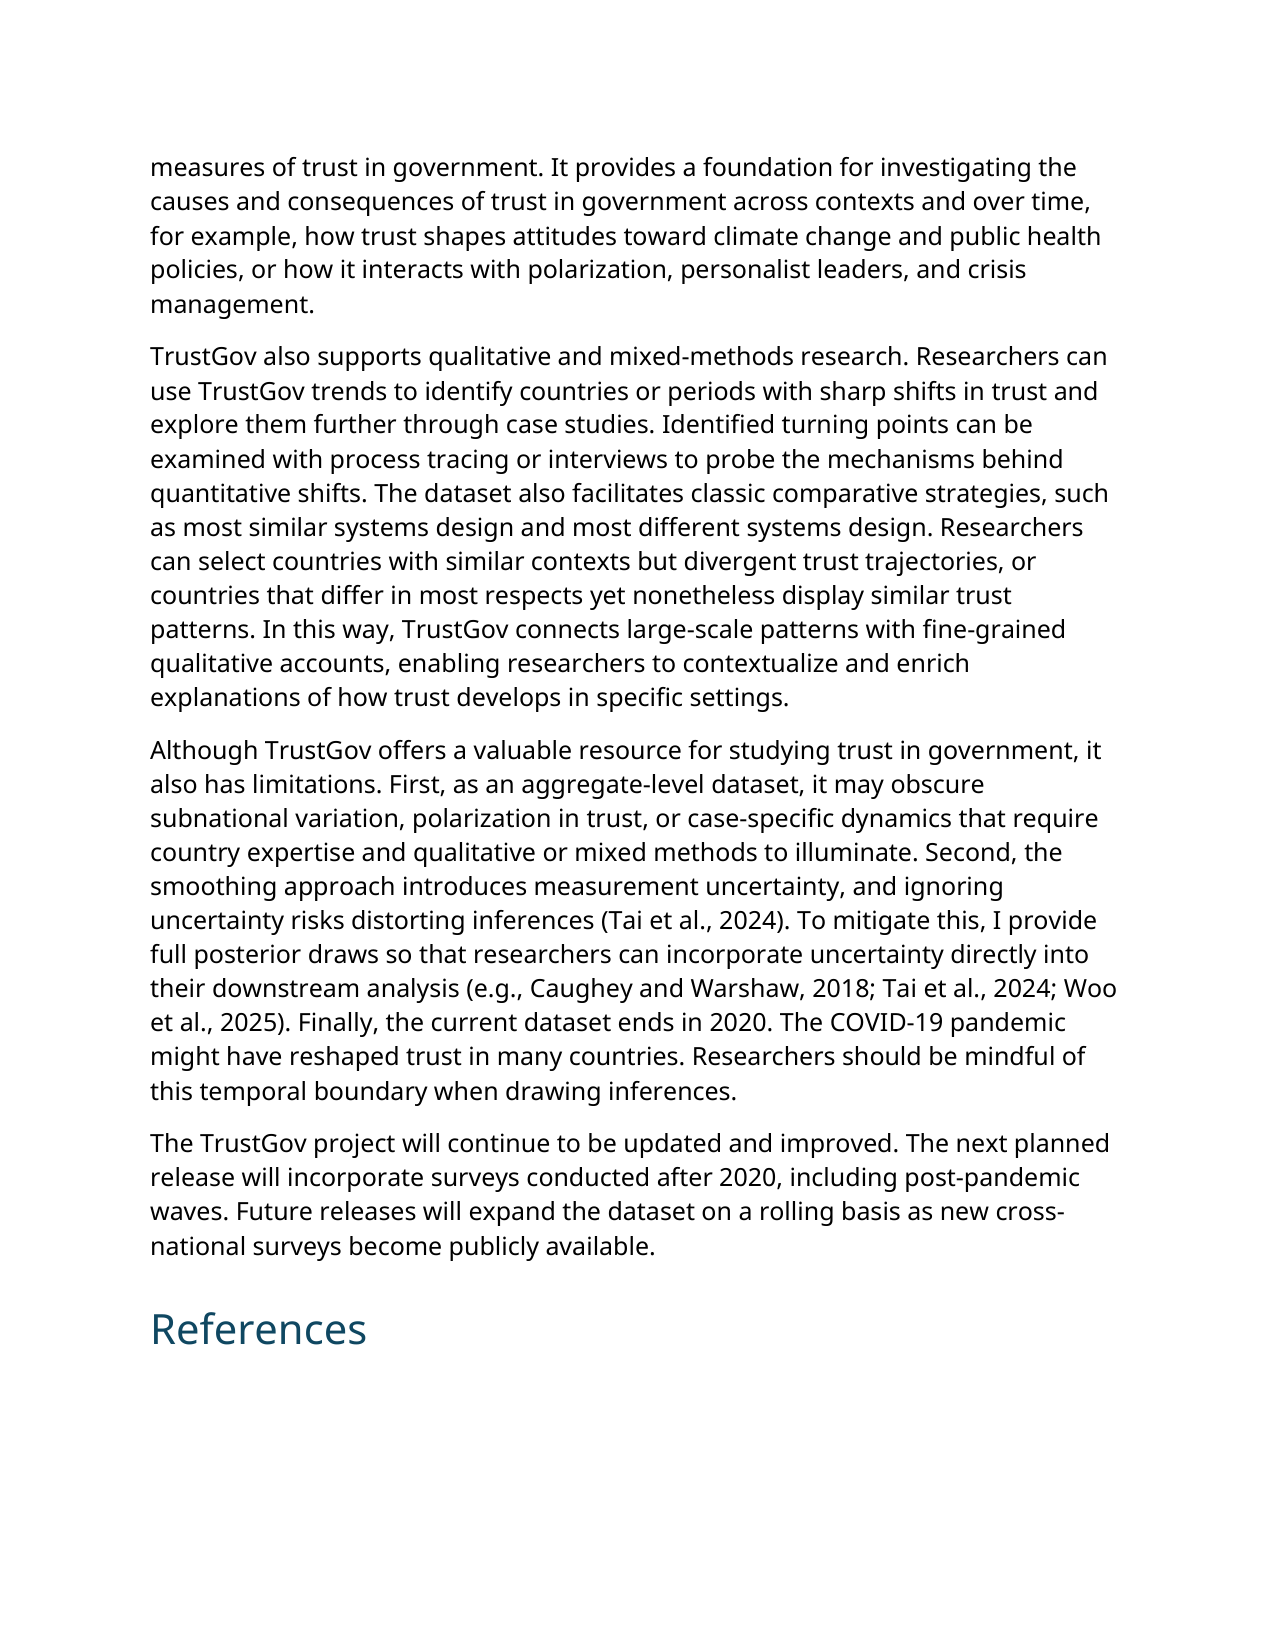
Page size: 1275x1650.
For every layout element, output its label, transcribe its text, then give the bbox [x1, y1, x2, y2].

text The TrustGov project will continue to be updated and improved. The next planned release will incorporate surveys conducted after 2020, including post-pandemic waves. Future releases will expand the dataset on a rolling basis as new cross-national surveys become publicly available. [150, 1126, 1125, 1262]
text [150, 150, 1125, 320]
subtitle References [150, 1300, 1125, 1356]
text Although TrustGov offers a valuable resource for studying trust in government, it also has limitations. First, as an aggregate-level dataset, it may obscure subnational variation, polarization in trust, or case-specific dynamics that require country expertise and qualitative or mixed methods to illuminate. Second, the smoothing approach introduces measurement uncertainty, and ignoring uncertainty risks distorting inferences (Tai et al., 2024). To mitigate this, I provide full posterior draws so that researchers can incorporate uncertainty directly into their downstream analysis (e.g., Caughey and Warshaw, 2018; Tai et al., 2024; Woo et al., 2025). Finally, the current dataset ends in 2020. The COVID-19 pandemic might have reshaped trust in many countries. Researchers should be mindful of this temporal boundary when drawing inferences. [150, 732, 1125, 1107]
text TrustGov also supports qualitative and mixed-methods research. Researchers can use TrustGov trends to identify countries or periods with sharp shifts in trust and explore them further through case studies. Identified turning points can be examined with process tracing or interviews to probe the mechanisms behind quantitative shifts. The dataset also facilitates classic comparative strategies, such as most similar systems design and most different systems design. Researchers can select countries with similar contexts but divergent trust trajectories, or countries that differ in most respects yet nonetheless display similar trust patterns. In this way, TrustGov connects large-scale patterns with fine-grained qualitative accounts, enabling researchers to contextualize and enrich explanations of how trust develops in specific settings. [150, 339, 1125, 714]
